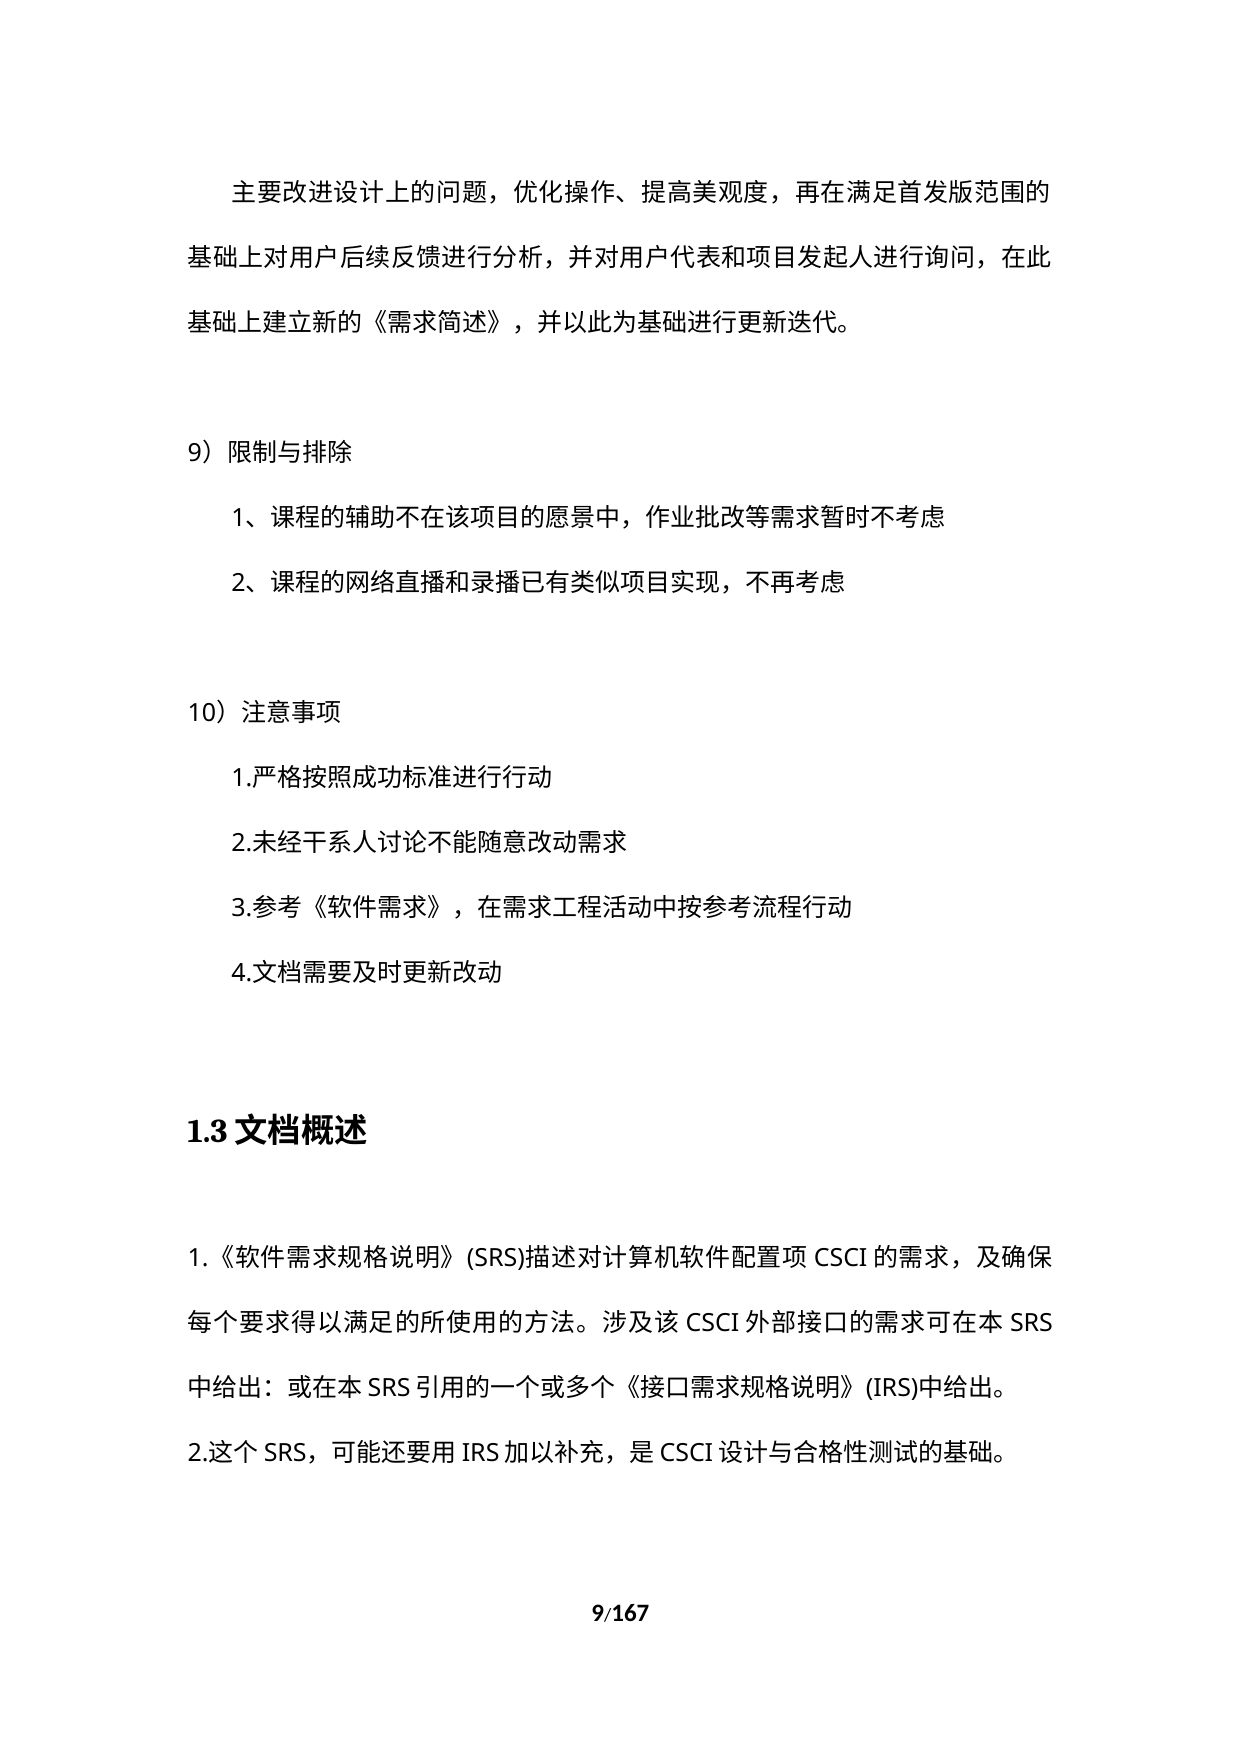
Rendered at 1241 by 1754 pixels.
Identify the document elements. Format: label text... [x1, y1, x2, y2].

text 3.参考《软件需求》，在需求工程活动中按参考流程行动 [187, 873, 1053, 938]
text 9）限制与排除 [187, 418, 1053, 483]
text 4.文档需要及时更新改动 [187, 938, 1053, 1003]
text 1.《软件需求规格说明》(SRS)描述对计算机软件配置项CSCI的需求，及确保每个要求得以满足的所使用的方法。涉及该CSCI外部接口的需求可在本SRS中给出：或在本SRS引用的一个或多个《接口需求规格说明》(IRS)中给出。 [187, 1223, 1053, 1418]
subtitle 1.3文档概述 [187, 1096, 1053, 1161]
text 2.未经干系人讨论不能随意改动需求 [187, 808, 1053, 873]
text 1.严格按照成功标准进行行动 [187, 743, 1053, 808]
text 10）注意事项 [187, 678, 1053, 743]
text 主要改进设计上的问题，优化操作、提高美观度，再在满足首发版范围的基础上对用户后续反馈进行分析，并对用户代表和项目发起人进行询问，在此基础上建立新的《需求简述》，并以此为基础进行更新迭代。 [187, 158, 1053, 353]
text 2.这个SRS，可能还要用IRS加以补充，是CSCI设计与合格性测试的基础。 [187, 1418, 1053, 1483]
text 2、课程的网络直播和录播已有类似项目实现，不再考虑 [187, 548, 1053, 613]
text 1、课程的辅助不在该项目的愿景中，作业批改等需求暂时不考虑 [187, 483, 1053, 548]
